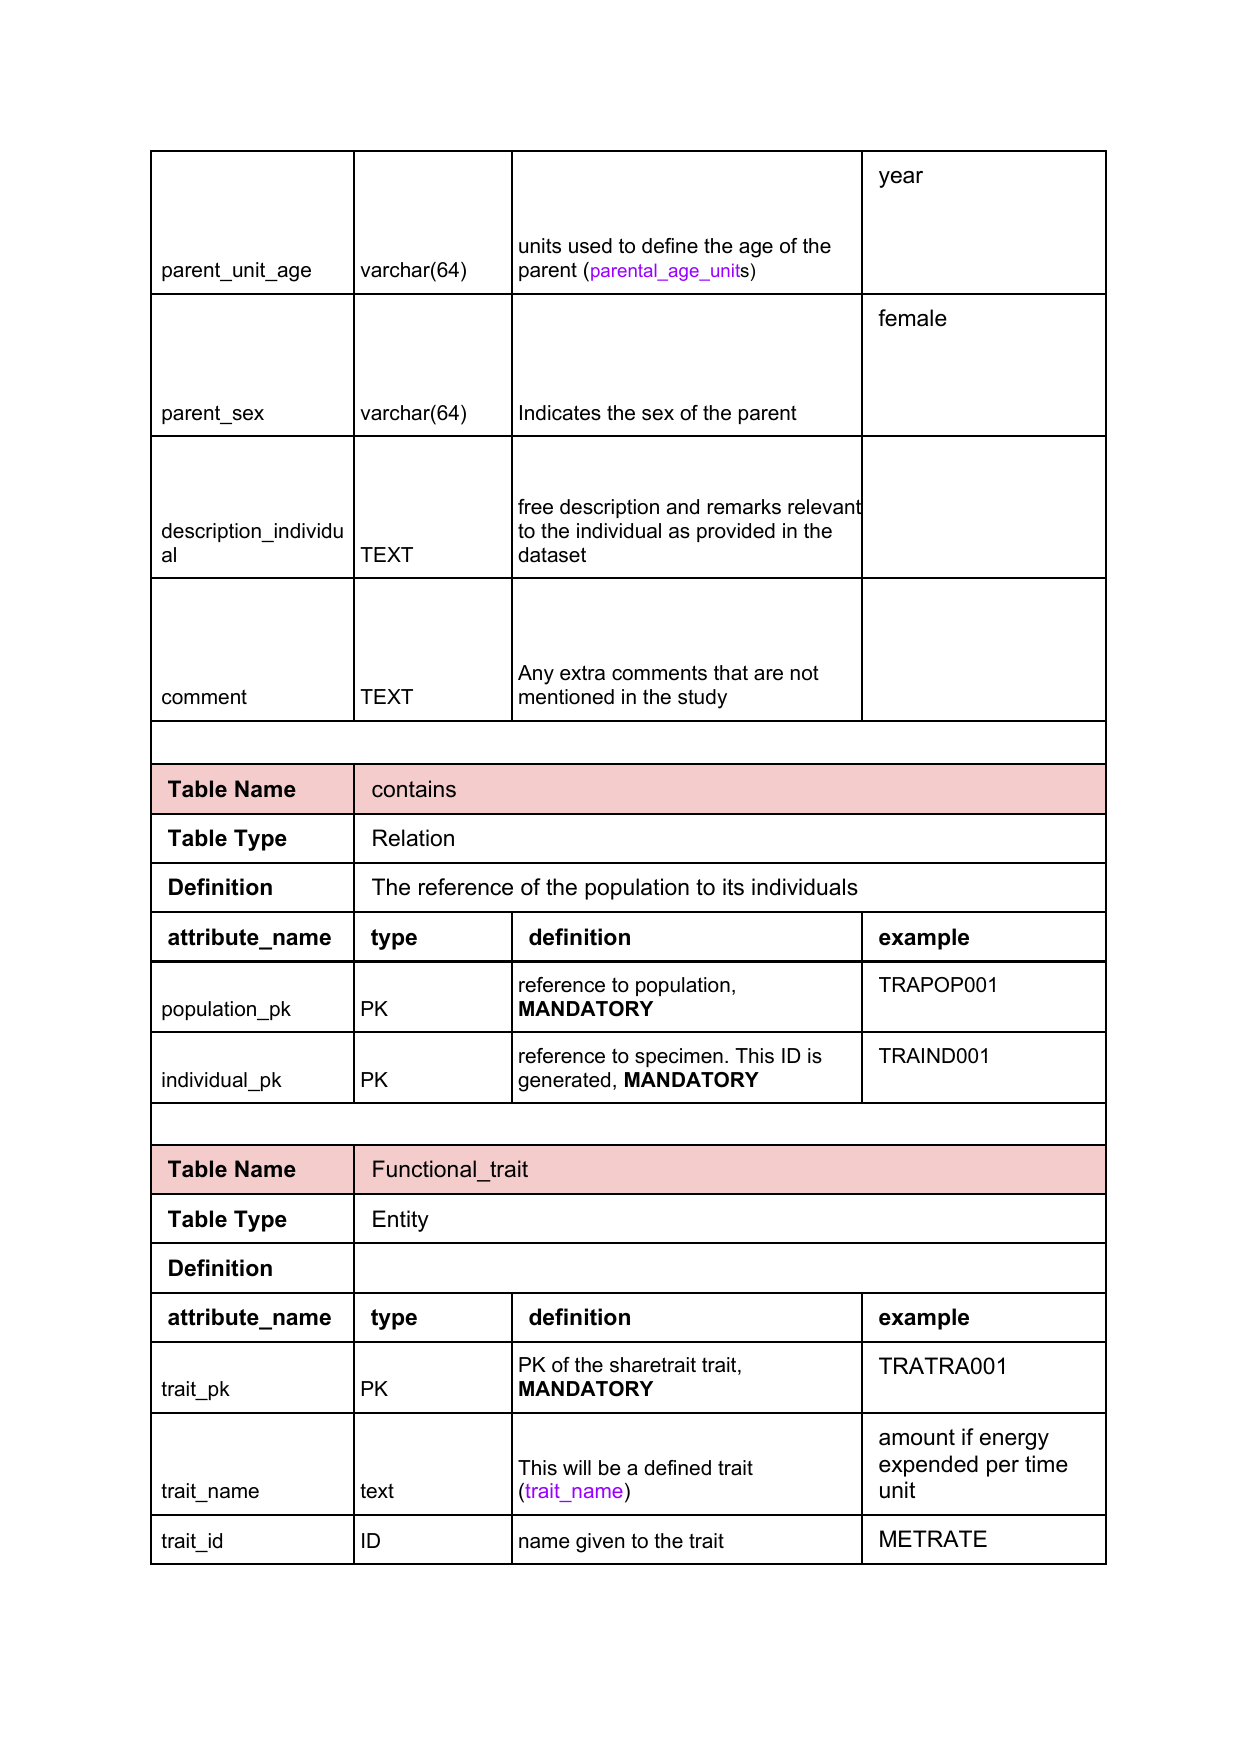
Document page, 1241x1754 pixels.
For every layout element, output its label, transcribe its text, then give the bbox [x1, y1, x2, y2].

table_cell Entity [355, 1195, 1105, 1242]
table_cell TRATRA001 [863, 1343, 1105, 1412]
table_cell comment [152, 579, 353, 719]
table_cell PK [355, 963, 511, 1031]
table_cell population_pk [152, 963, 353, 1031]
table_cell free description and remarks relevant to the individual as provided in the dataset [513, 437, 861, 577]
table_cell Relation [355, 815, 1105, 862]
table_cell [355, 1244, 1105, 1292]
table_cell Functional_trait [355, 1146, 1105, 1193]
table_cell PK of the sharetrait trait, MANDATORY [513, 1343, 861, 1412]
table_cell METRATE [863, 1516, 1105, 1563]
table_cell [152, 722, 1105, 763]
table_cell This will be a defined trait (trait_name) [513, 1414, 861, 1514]
table_cell Table Name [152, 765, 353, 813]
table_cell [863, 437, 1105, 577]
table_cell reference to population, MANDATORY [513, 963, 861, 1031]
table_cell TEXT [355, 579, 511, 719]
table_cell definition [513, 1294, 861, 1341]
table_cell attribute_name [152, 913, 353, 960]
table_cell Table Type [152, 815, 353, 862]
table_cell varchar(64) [355, 295, 511, 435]
table_cell female [863, 295, 1105, 435]
table_cell description_individual [152, 437, 353, 577]
table_cell TRAPOP001 [863, 963, 1105, 1031]
table_cell units used to define the age of the parent (parental_age_units) [513, 152, 861, 292]
table_cell name given to the trait [513, 1516, 861, 1563]
table_cell definition [513, 913, 861, 960]
table_cell attribute_name [152, 1294, 353, 1341]
table_cell parent_sex [152, 295, 353, 435]
table_cell example [863, 913, 1105, 960]
table_cell example [863, 1294, 1105, 1341]
table_cell trait_pk [152, 1343, 353, 1412]
table_cell TRAIND001 [863, 1033, 1105, 1102]
table_cell trait_name [152, 1414, 353, 1514]
table_cell Table Type [152, 1195, 353, 1242]
table_cell text [355, 1414, 511, 1514]
table_cell The reference of the population to its individuals [355, 864, 1105, 911]
table_cell ID [355, 1516, 511, 1563]
table_cell year [863, 152, 1105, 292]
table_cell type [355, 1294, 511, 1341]
table_cell contains [355, 765, 1105, 813]
table_cell reference to specimen. This ID is generated, MANDATORY [513, 1033, 861, 1102]
table_cell [863, 579, 1105, 719]
table_cell varchar(64) [355, 152, 511, 292]
table_cell type [355, 913, 511, 960]
table_cell Definition [152, 1244, 353, 1292]
table_cell Definition [152, 864, 353, 911]
table_cell Indicates the sex of the parent [513, 295, 861, 435]
table_cell amount if energy expended per time unit [863, 1414, 1105, 1514]
table_cell Table Name [152, 1146, 353, 1193]
table_cell PK [355, 1033, 511, 1102]
table_cell TEXT [355, 437, 511, 577]
table_cell trait_id [152, 1516, 353, 1563]
table_cell Any extra comments that are not mentioned in the study [513, 579, 861, 719]
table_cell individual_pk [152, 1033, 353, 1102]
table_cell PK [355, 1343, 511, 1412]
table_cell parent_unit_age [152, 152, 353, 292]
table_cell [152, 1104, 1105, 1144]
